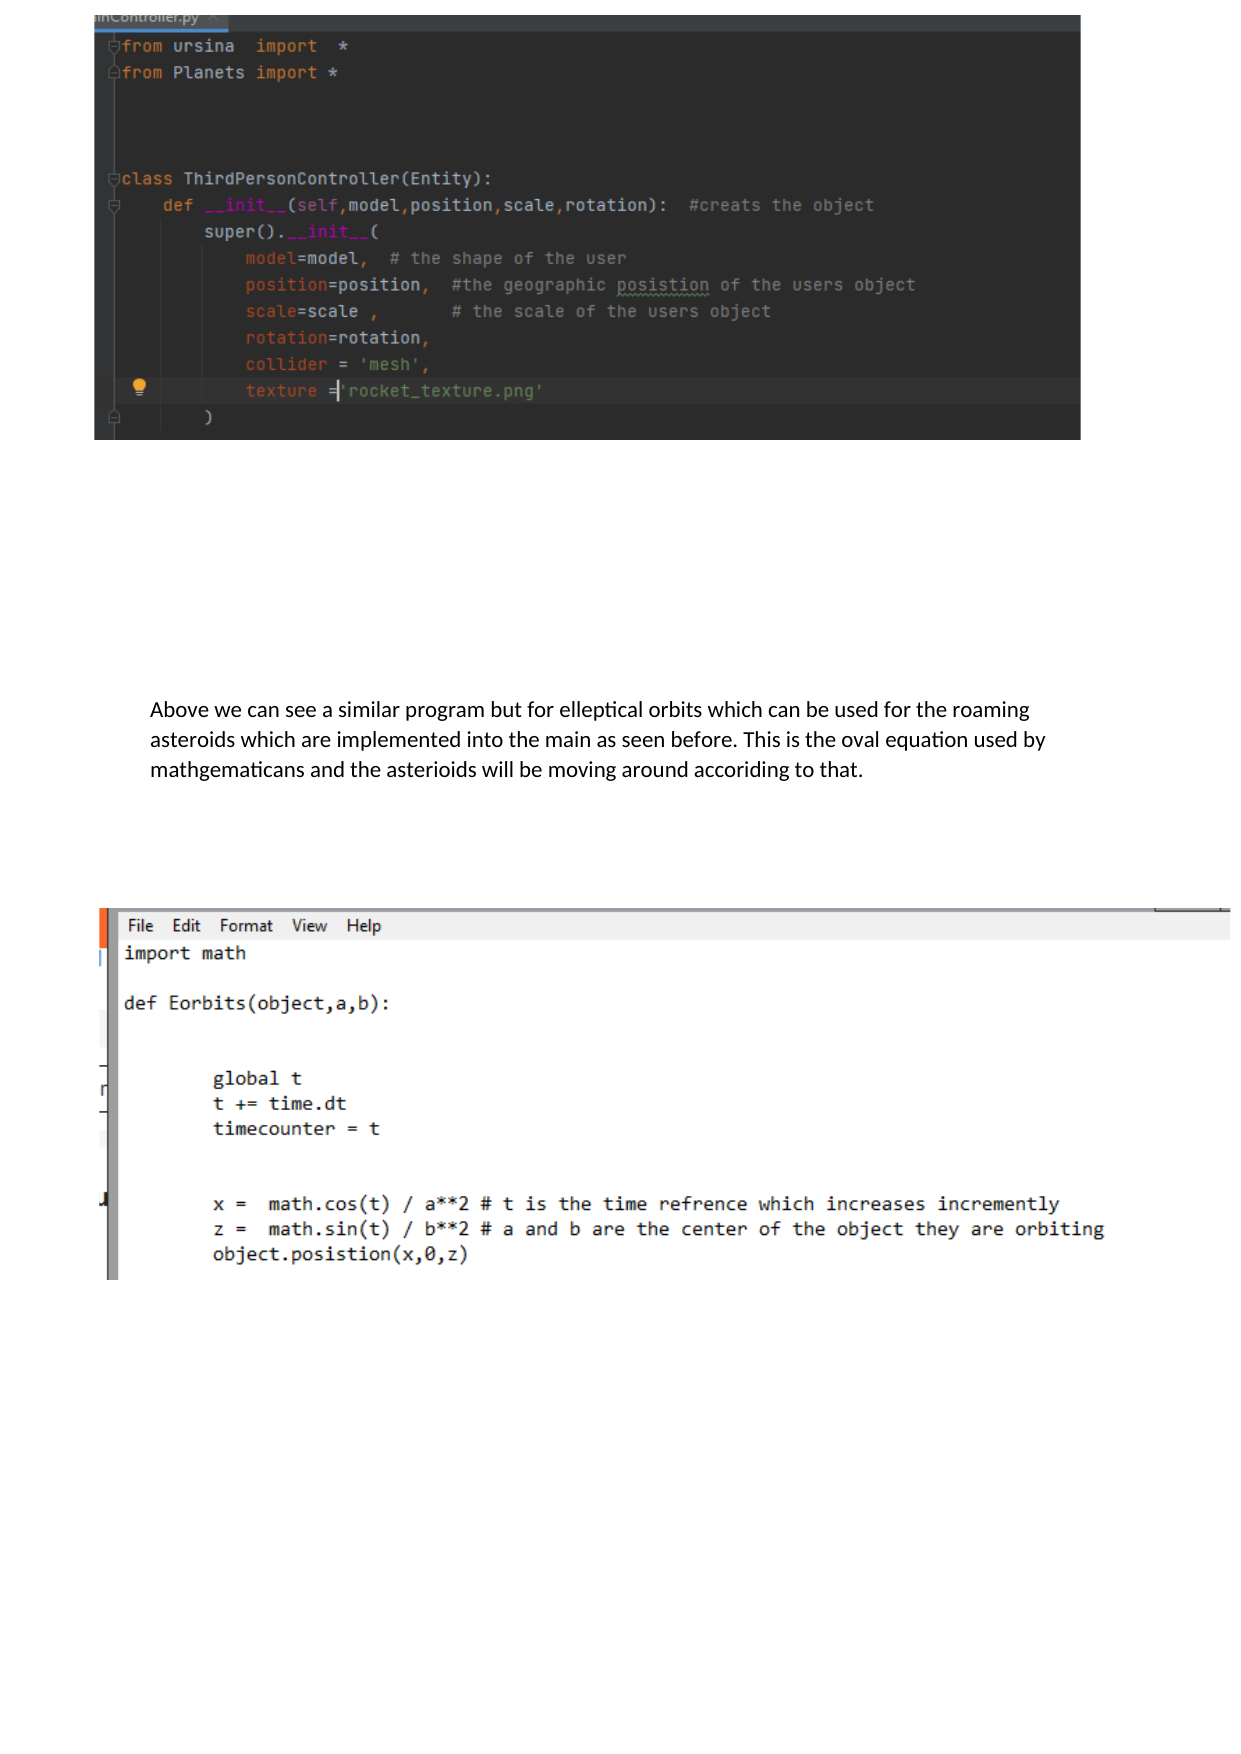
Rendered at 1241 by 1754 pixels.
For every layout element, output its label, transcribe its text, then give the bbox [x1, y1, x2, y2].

picture [94, 15, 1081, 440]
picture [99, 908, 1231, 1280]
text Above we can see a similar program but for elleptical orbits which can be used for the roaming asteroids which are implemented into the main as seen before. This is the oval equation used by mathgematicans and the asterioids will be moving around accoriding to that. [150, 695, 1090, 783]
